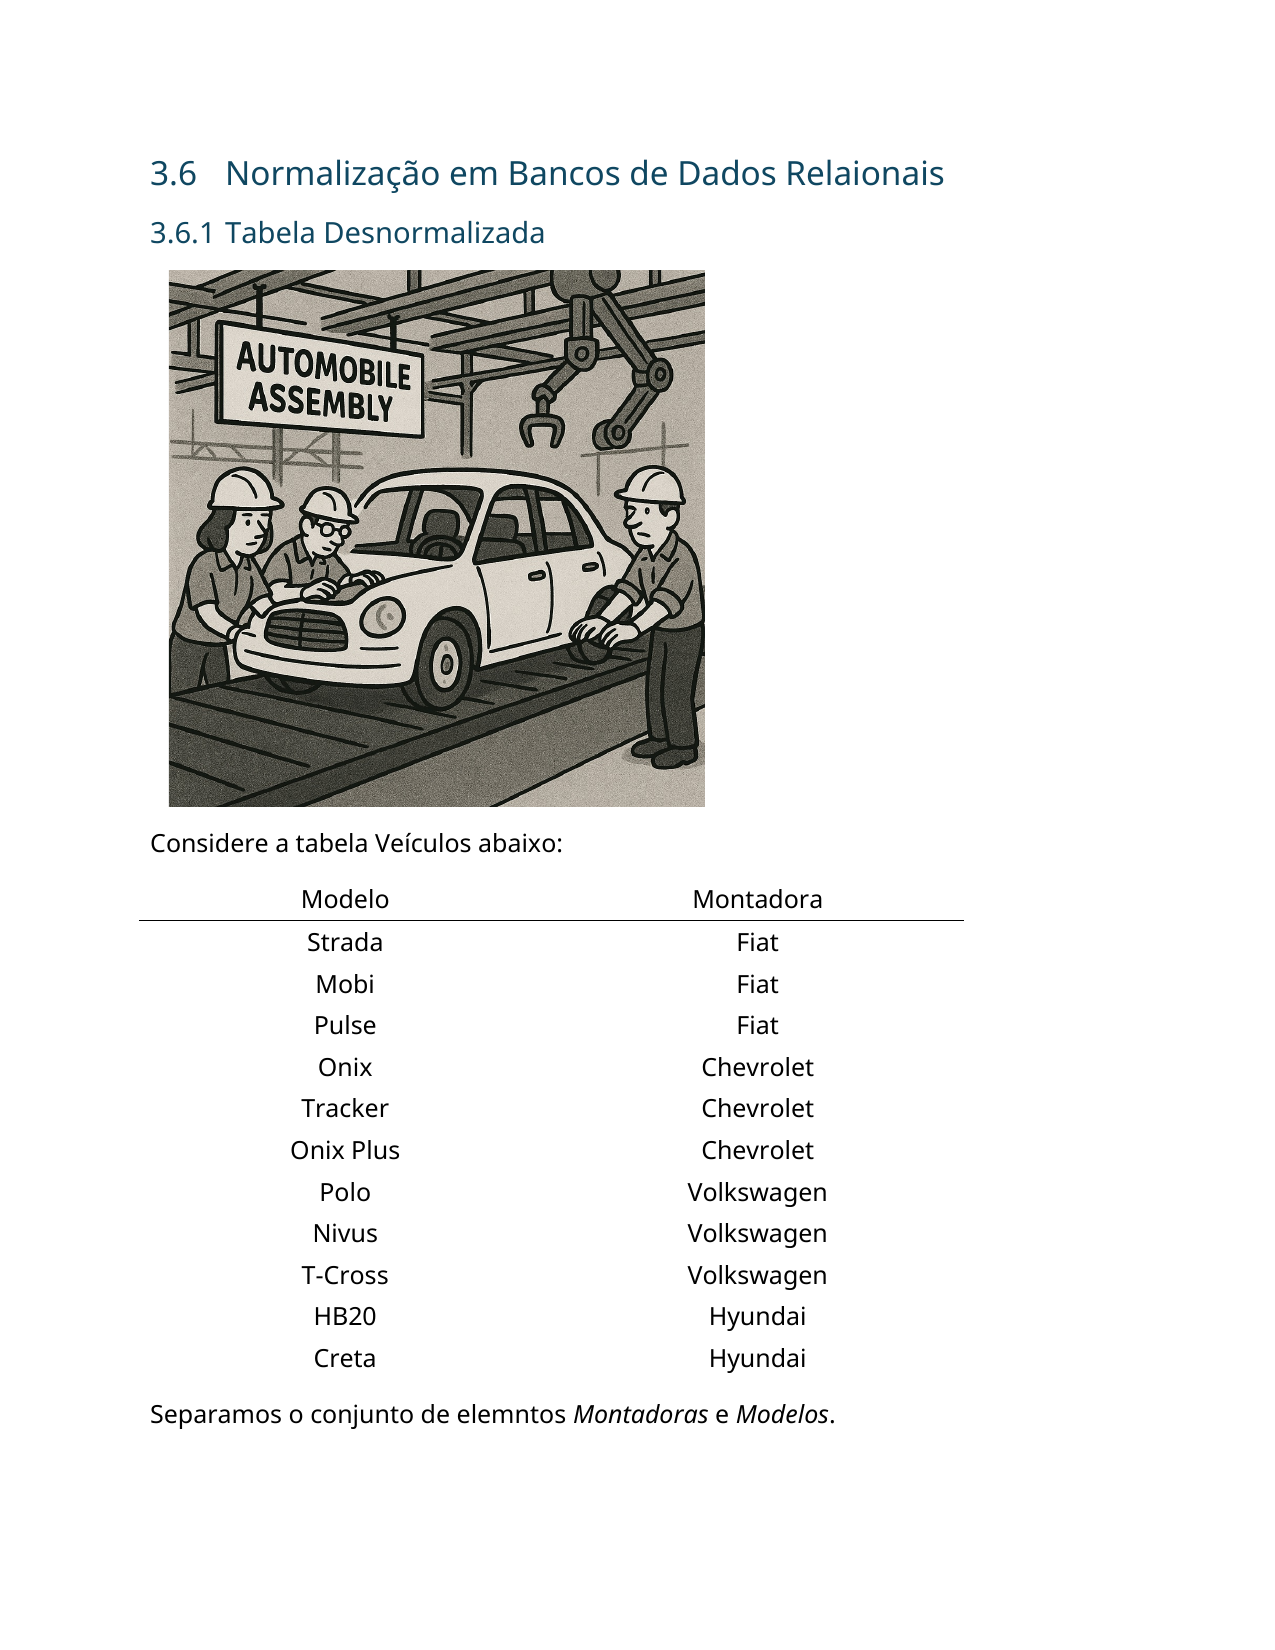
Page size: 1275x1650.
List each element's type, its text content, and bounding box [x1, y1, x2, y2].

text Considere a tabela Veículos abaixo: [150, 825, 1125, 859]
text Separamos o conjunto de elemntos Montadoras e Modelos. [150, 1397, 1125, 1431]
table_cell Fiat [551, 1004, 964, 1046]
table_cell Volkswagen [551, 1171, 964, 1212]
table_cell Nivus [139, 1212, 551, 1254]
table_cell Volkswagen [551, 1212, 964, 1254]
table_cell Chevrolet [551, 1046, 964, 1087]
table_header Montadora [551, 878, 964, 919]
table_cell Volkswagen [551, 1254, 964, 1295]
table_cell Hyundai [551, 1295, 964, 1337]
table_header Modelo [139, 878, 551, 919]
subtitle 3.6 Normalização em Bancos de Dados Relaionais [150, 150, 1125, 195]
table_cell Fiat [551, 921, 964, 963]
subtitle 3.6.1 Tabela Desnormalizada [150, 212, 1125, 252]
table_cell Hyundai [551, 1337, 964, 1378]
table_cell Chevrolet [551, 1129, 964, 1171]
table_cell Mobi [139, 963, 551, 1004]
table_cell Pulse [139, 1004, 551, 1046]
table_cell Fiat [551, 963, 964, 1004]
table_cell Onix [139, 1046, 551, 1087]
table_cell Tracker [139, 1088, 551, 1129]
table_cell Creta [139, 1337, 551, 1378]
table_cell Polo [139, 1171, 551, 1212]
table_cell HB20 [139, 1295, 551, 1337]
table_cell Chevrolet [551, 1088, 964, 1129]
table_cell Strada [139, 921, 551, 963]
table_cell T-Cross [139, 1254, 551, 1295]
table_cell Onix Plus [139, 1129, 551, 1171]
picture [168, 270, 705, 807]
